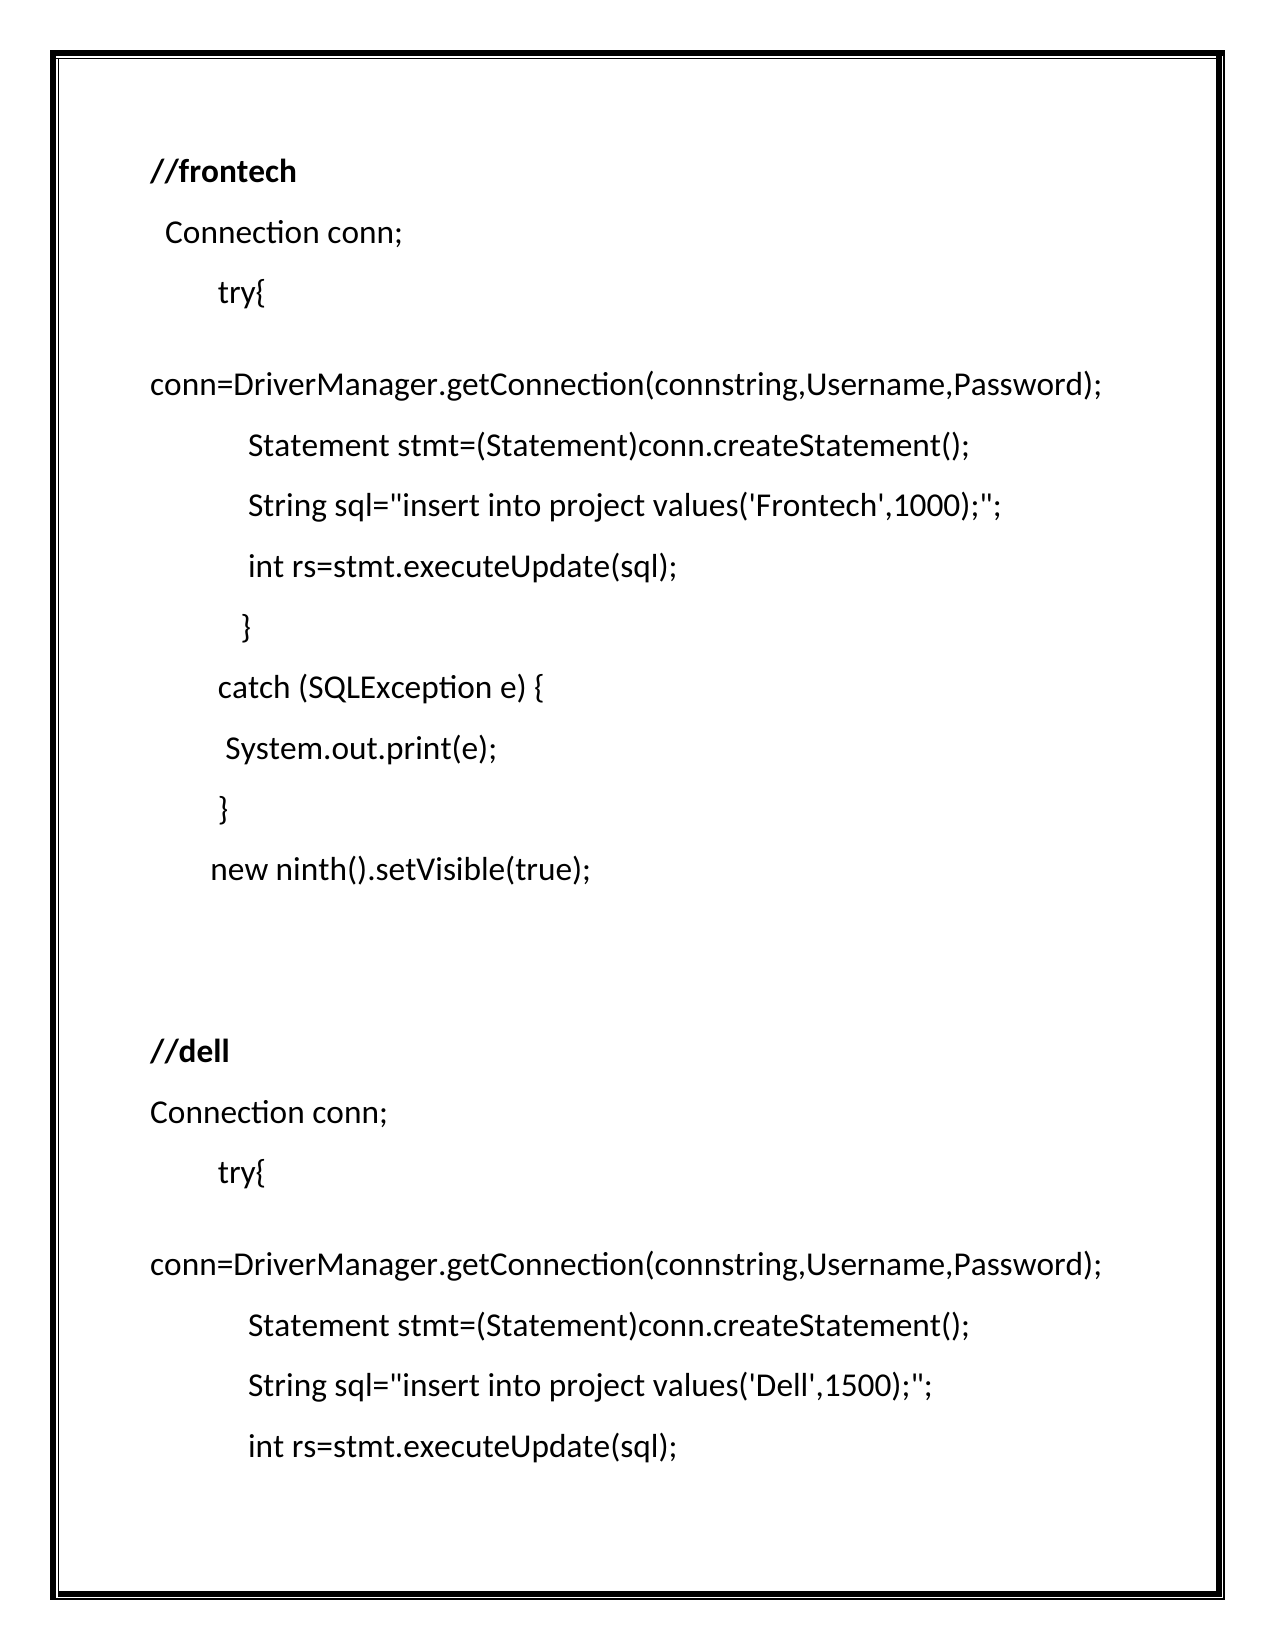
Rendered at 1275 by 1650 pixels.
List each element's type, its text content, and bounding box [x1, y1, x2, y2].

text new ninth().setVisible(true); [150, 848, 1125, 889]
text String sql="insert into project values('Dell',1500);"; [150, 1364, 1125, 1405]
text try{ [150, 271, 1125, 312]
text int rs=stmt.executeUpdate(sql); [150, 1425, 1125, 1466]
text Connection conn; [150, 211, 1125, 251]
text conn=DriverManager.getConnection(connstring,Username,Password); [150, 332, 1125, 404]
text Statement stmt=(Statement)conn.createStatement(); [150, 1304, 1125, 1344]
text Statement stmt=(Statement)conn.createStatement(); [150, 424, 1125, 464]
text Connection conn; [150, 1091, 1125, 1131]
text catch (SQLException e) { [150, 666, 1125, 707]
text //frontech [150, 150, 1125, 191]
text try{ [150, 1151, 1125, 1192]
text } [150, 787, 1125, 828]
text System.out.print(e); [150, 727, 1125, 768]
text } [150, 606, 1125, 646]
text conn=DriverManager.getConnection(connstring,Username,Password); [150, 1212, 1125, 1284]
text String sql="insert into project values('Frontech',1000);"; [150, 484, 1125, 525]
text //dell [150, 1030, 1125, 1071]
text int rs=stmt.executeUpdate(sql); [150, 545, 1125, 586]
